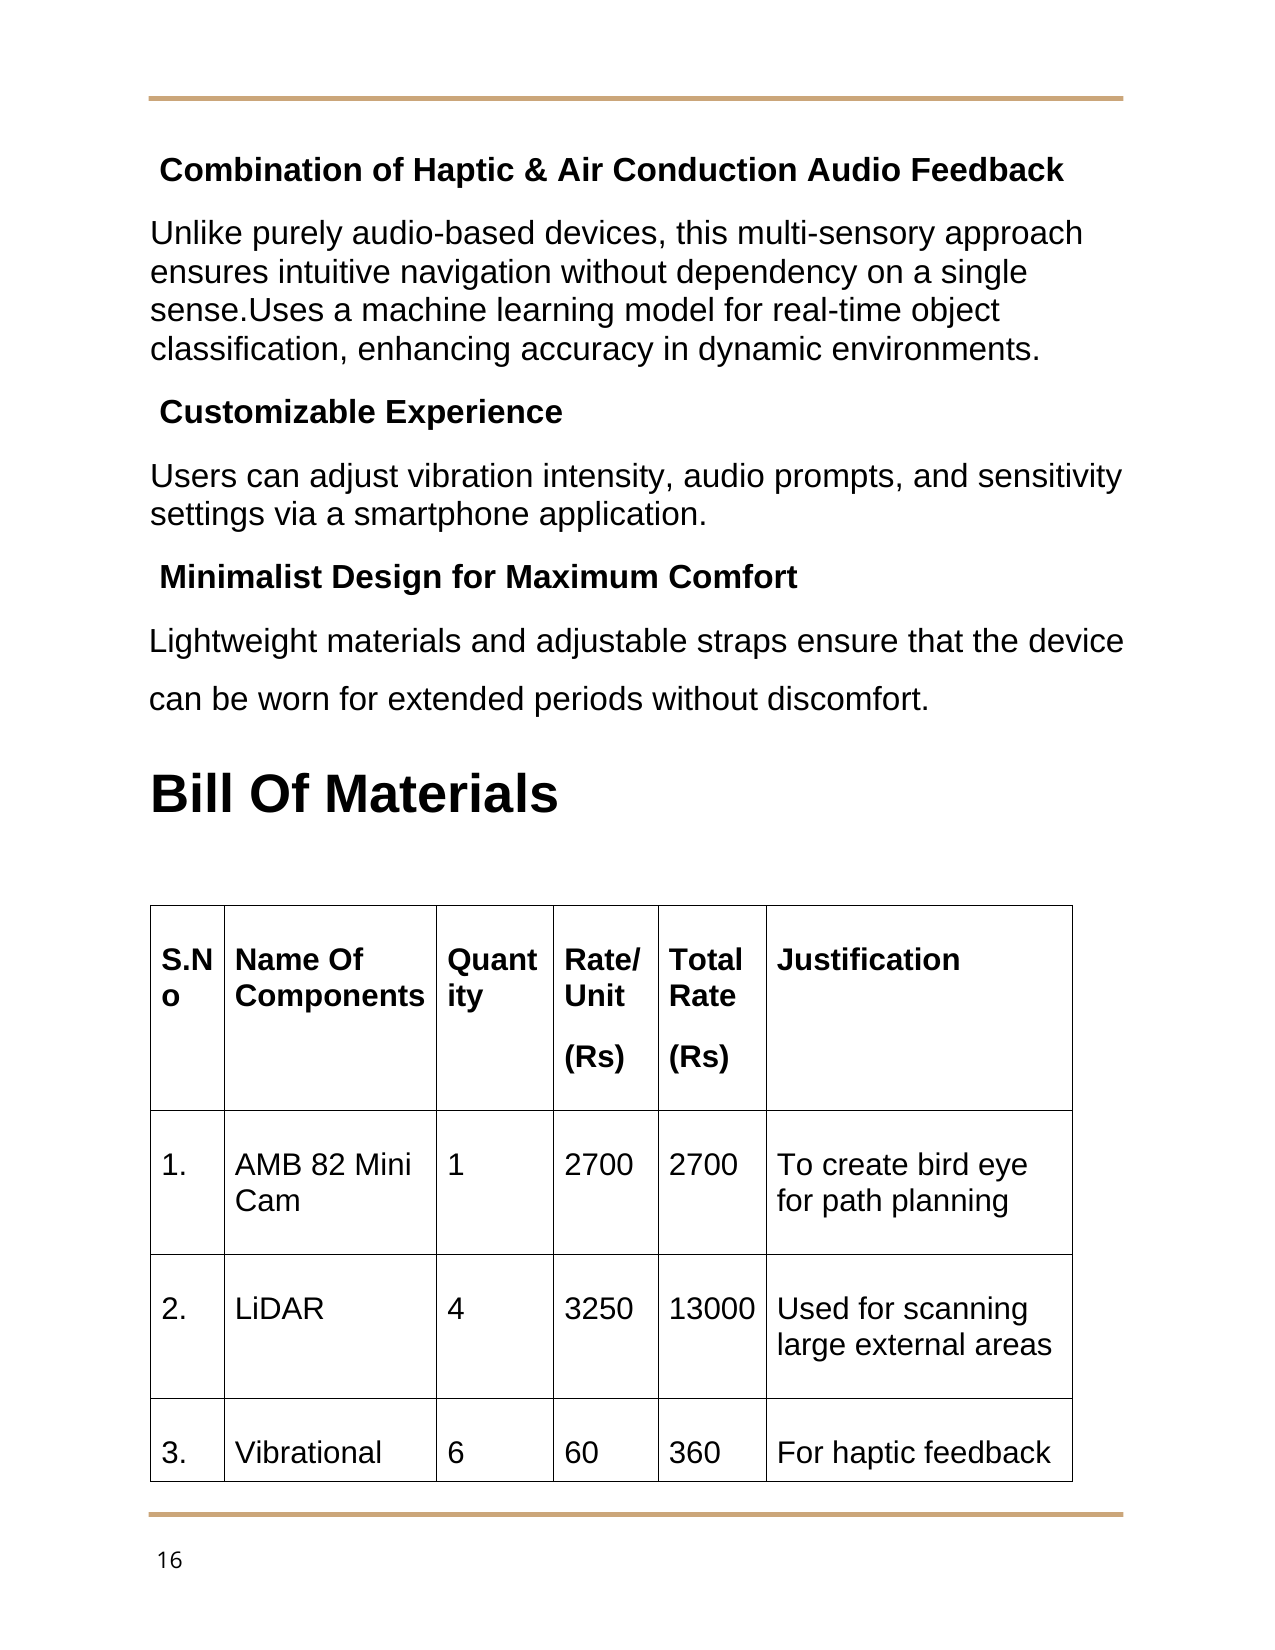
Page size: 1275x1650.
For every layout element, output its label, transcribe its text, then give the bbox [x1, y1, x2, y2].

table_cell AMB 82 Mini Cam [225, 1111, 436, 1253]
text Minimalist Design for Maximum Comfort [150, 557, 1125, 596]
table_cell 1. [151, 1111, 224, 1253]
text Customizable Experience [150, 392, 1125, 431]
table_cell 3250 [554, 1255, 658, 1397]
table_cell 2. [151, 1255, 224, 1397]
table_header Total Rate (Rs) [659, 906, 766, 1109]
text Lightweight materials and adjustable straps ensure that the device can be worn for extended periods without discomfort. [148, 621, 1125, 717]
table_cell 13000 [659, 1255, 766, 1397]
table_cell 1 [437, 1111, 553, 1253]
table_cell LiDAR [225, 1255, 436, 1397]
text Unlike purely audio-based devices, this multi-sensory approach ensures intuitive navigation without dependency on a single sense.Uses a machine learning model for real-time object classification, enhancing accuracy in dynamic environments. [150, 213, 1125, 367]
table_header Justification [767, 906, 1072, 1109]
table_header Name Of Components [225, 906, 436, 1109]
table_cell 6 [437, 1399, 553, 1481]
table_cell To create bird eye for path planning [767, 1111, 1072, 1253]
table_cell Used for scanning large external areas [767, 1255, 1072, 1397]
table_cell 360 [659, 1399, 766, 1481]
text Combination of Haptic & Air Conduction Audio Feedback [150, 150, 1125, 188]
table_cell 4 [437, 1255, 553, 1397]
table_cell 2700 [554, 1111, 658, 1253]
table_header Rate/ Unit (Rs) [554, 906, 658, 1109]
table_header Quantity [437, 906, 553, 1109]
text Bill Of Materials [150, 761, 1125, 823]
text Users can adjust vibration intensity, audio prompts, and sensitivity settings via a smartphone application. [150, 456, 1125, 532]
table_header S.No [151, 906, 224, 1109]
picture [148, 96, 1124, 101]
table_cell 3. [151, 1399, 224, 1481]
table_cell 2700 [659, 1111, 766, 1253]
table_cell For haptic feedback with vibration [767, 1399, 1072, 1481]
picture [148, 1512, 1124, 1517]
table_cell Vibrational Motor [225, 1399, 436, 1481]
table_cell 60 [554, 1399, 658, 1481]
